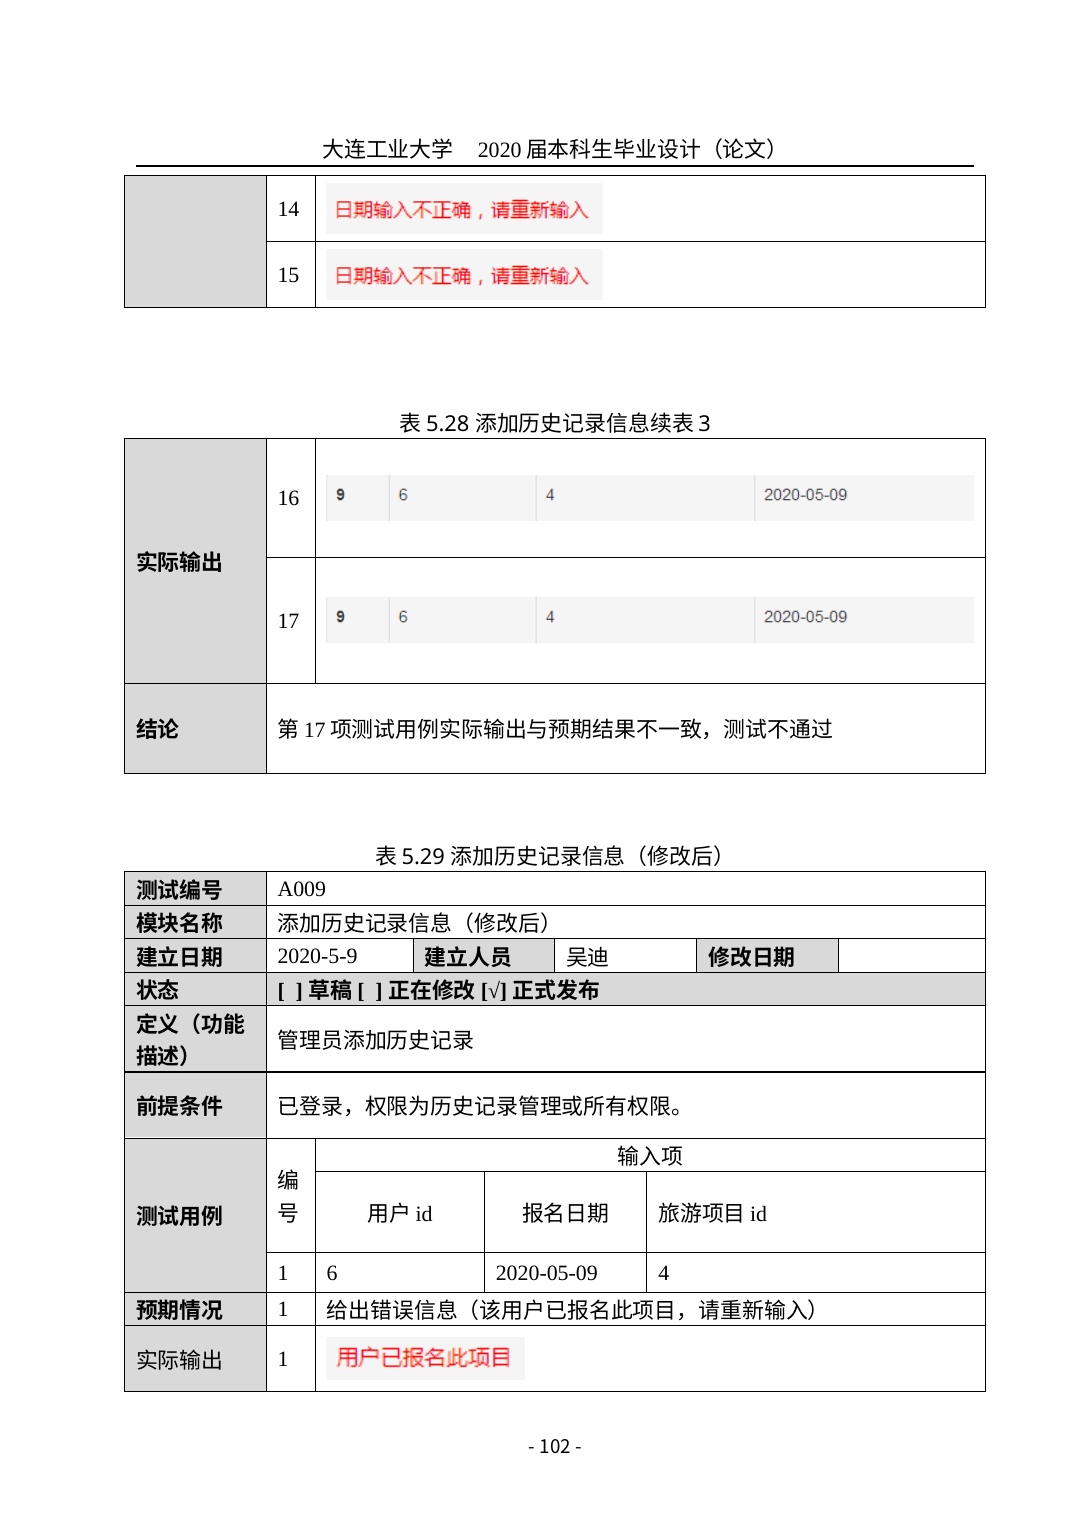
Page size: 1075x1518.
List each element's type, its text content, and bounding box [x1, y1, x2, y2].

table_cell [316, 242, 985, 307]
table_cell 4 [647, 1253, 985, 1292]
table_cell 添加历史记录信息（修改后） [267, 906, 985, 938]
table_cell 模块名称 [125, 906, 266, 938]
table_cell [ ] 草稿 [ ] 正在修改 [√] 正式发布 [267, 973, 985, 1005]
table_cell 吴迪 [555, 939, 696, 972]
text 表5.28 添加历史记录信息续表3 [136, 405, 974, 438]
table_cell 1 [267, 1326, 315, 1391]
table_cell 1 [267, 1253, 315, 1292]
table_cell [316, 176, 985, 241]
table_cell 用户id [316, 1172, 484, 1252]
table_cell 17 [267, 558, 315, 683]
text 表5.29 添加历史记录信息（修改后） [136, 839, 974, 871]
table_cell 报名日期 [485, 1172, 646, 1252]
table_cell 状态 [125, 973, 266, 1005]
table_cell 前提条件 [125, 1073, 266, 1137]
table_cell 2020-5-9 [267, 939, 413, 972]
table_cell 预期情况 [125, 1293, 266, 1325]
table_cell 定义（功能描述） [125, 1006, 266, 1071]
table_cell 给出错误信息（该用户已报名此项目，请重新输入） [316, 1293, 676, 1325]
table_cell 修改日期 [697, 939, 838, 972]
table_cell 旅游项目id [647, 1172, 985, 1252]
table_header A009 [267, 872, 985, 905]
table_cell [839, 939, 985, 972]
table_header [316, 439, 985, 557]
table_header 16 [267, 439, 315, 557]
table_header 实际输出 [125, 439, 266, 683]
table_cell 结论 [125, 684, 266, 773]
picture [326, 475, 974, 521]
table_header 测试编号 [125, 872, 266, 905]
picture [326, 183, 603, 234]
table_cell 1 [267, 1293, 315, 1325]
table_cell 6 [316, 1253, 484, 1292]
table_cell 第17项测试用例实际输出与预期结果不一致，测试不通过 [267, 684, 985, 773]
table_cell 测试用例 [125, 1139, 266, 1292]
table_cell 2020-05-09 [485, 1253, 646, 1292]
table_cell 建立日期 [125, 939, 266, 972]
picture [326, 1337, 525, 1380]
table_cell 建立人员 [414, 939, 554, 972]
table_cell 实际输出 [125, 1326, 266, 1391]
picture [326, 249, 603, 300]
table_cell 编号 [267, 1139, 315, 1252]
table_cell 管理员添加历史记录 [267, 1006, 985, 1071]
table_cell 14 [267, 176, 315, 241]
table_cell 15 [267, 242, 315, 307]
table_cell 已登录，权限为历史记录管理或所有权限。 [267, 1073, 985, 1137]
table_cell 输入项 [316, 1139, 985, 1171]
picture [326, 597, 974, 643]
table_cell [316, 558, 985, 683]
table_cell 给出错误信息（该用户已报名此项目，请重新输入） [808, 1293, 985, 1325]
table_cell [316, 1326, 985, 1391]
